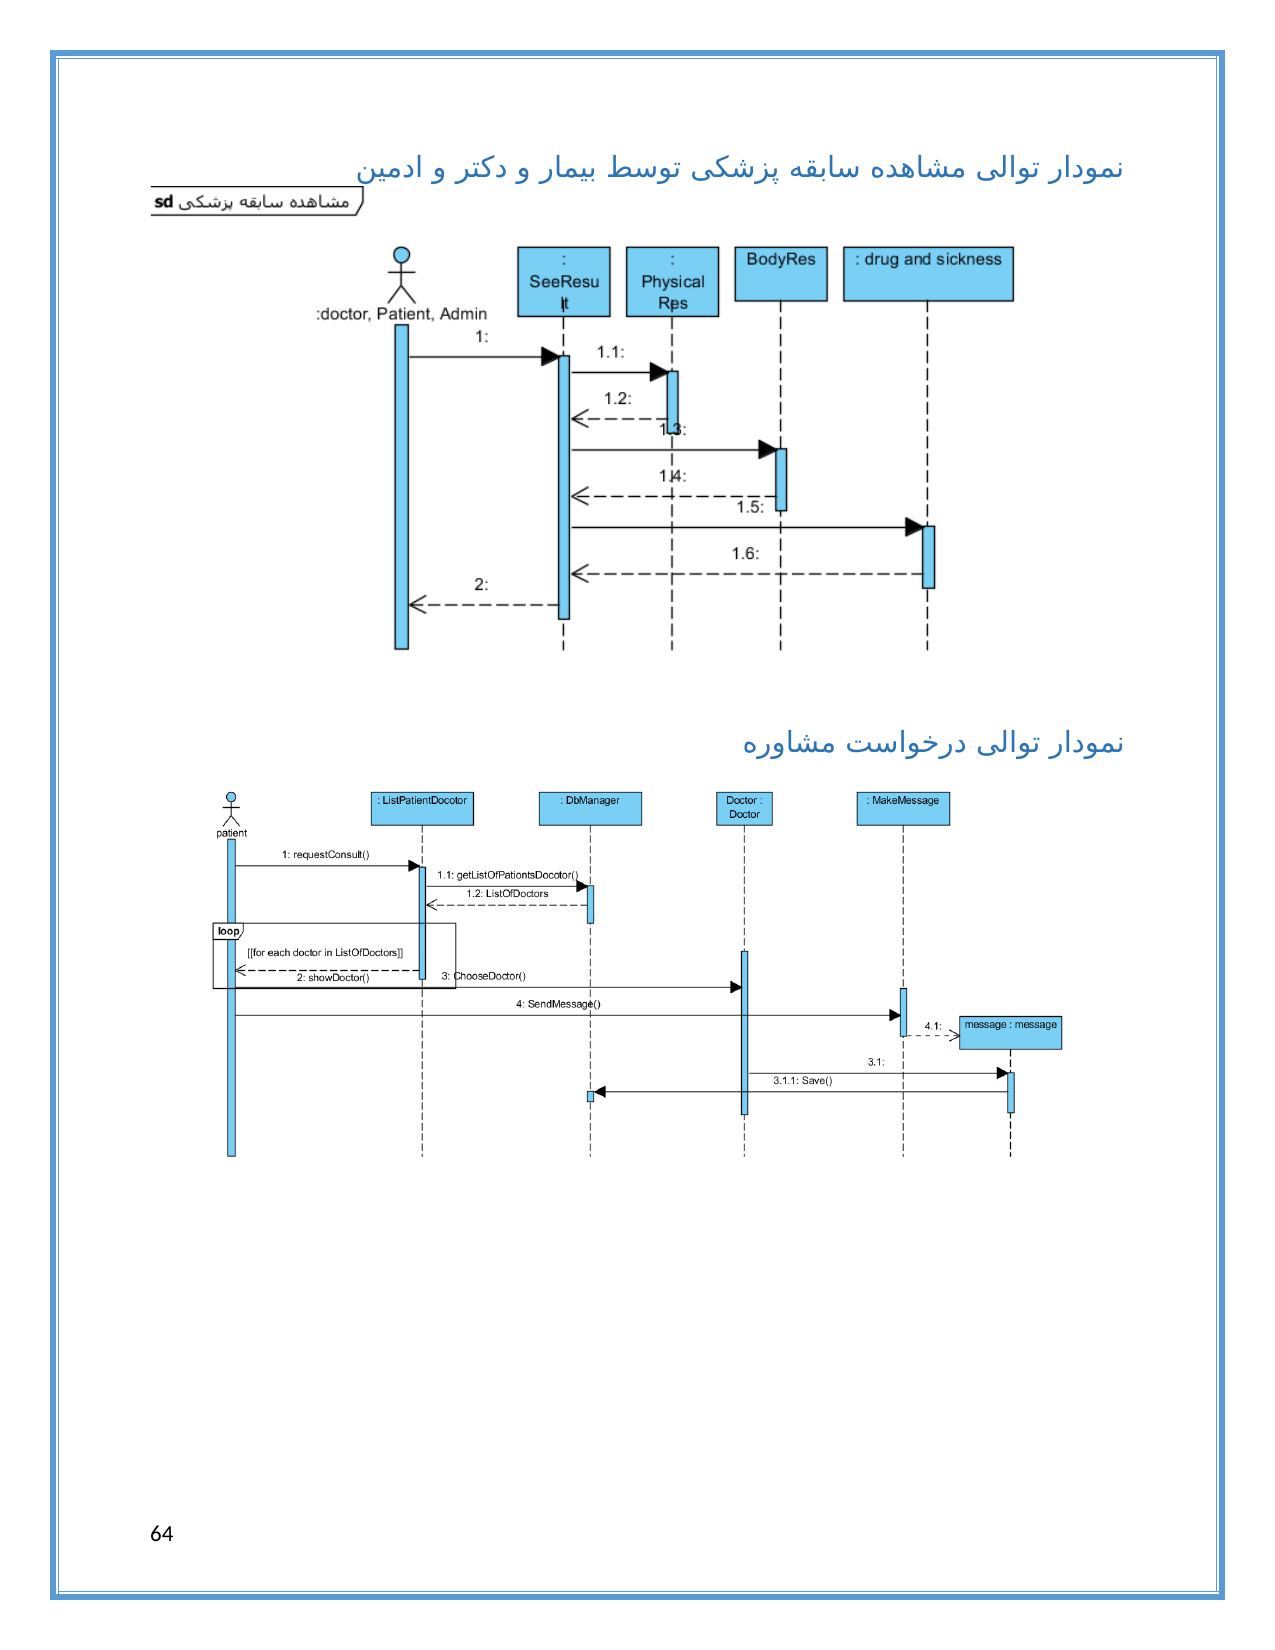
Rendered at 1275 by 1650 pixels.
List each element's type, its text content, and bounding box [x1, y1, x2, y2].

picture [150, 186, 1125, 707]
picture [150, 762, 1125, 1312]
subtitle نمودار توالی مشاهده سابقه پزشکی توسط بیمار و دکتر و ادمین [150, 150, 1125, 184]
subtitle نمودار توالی درخواست مشاوره [150, 726, 1125, 759]
